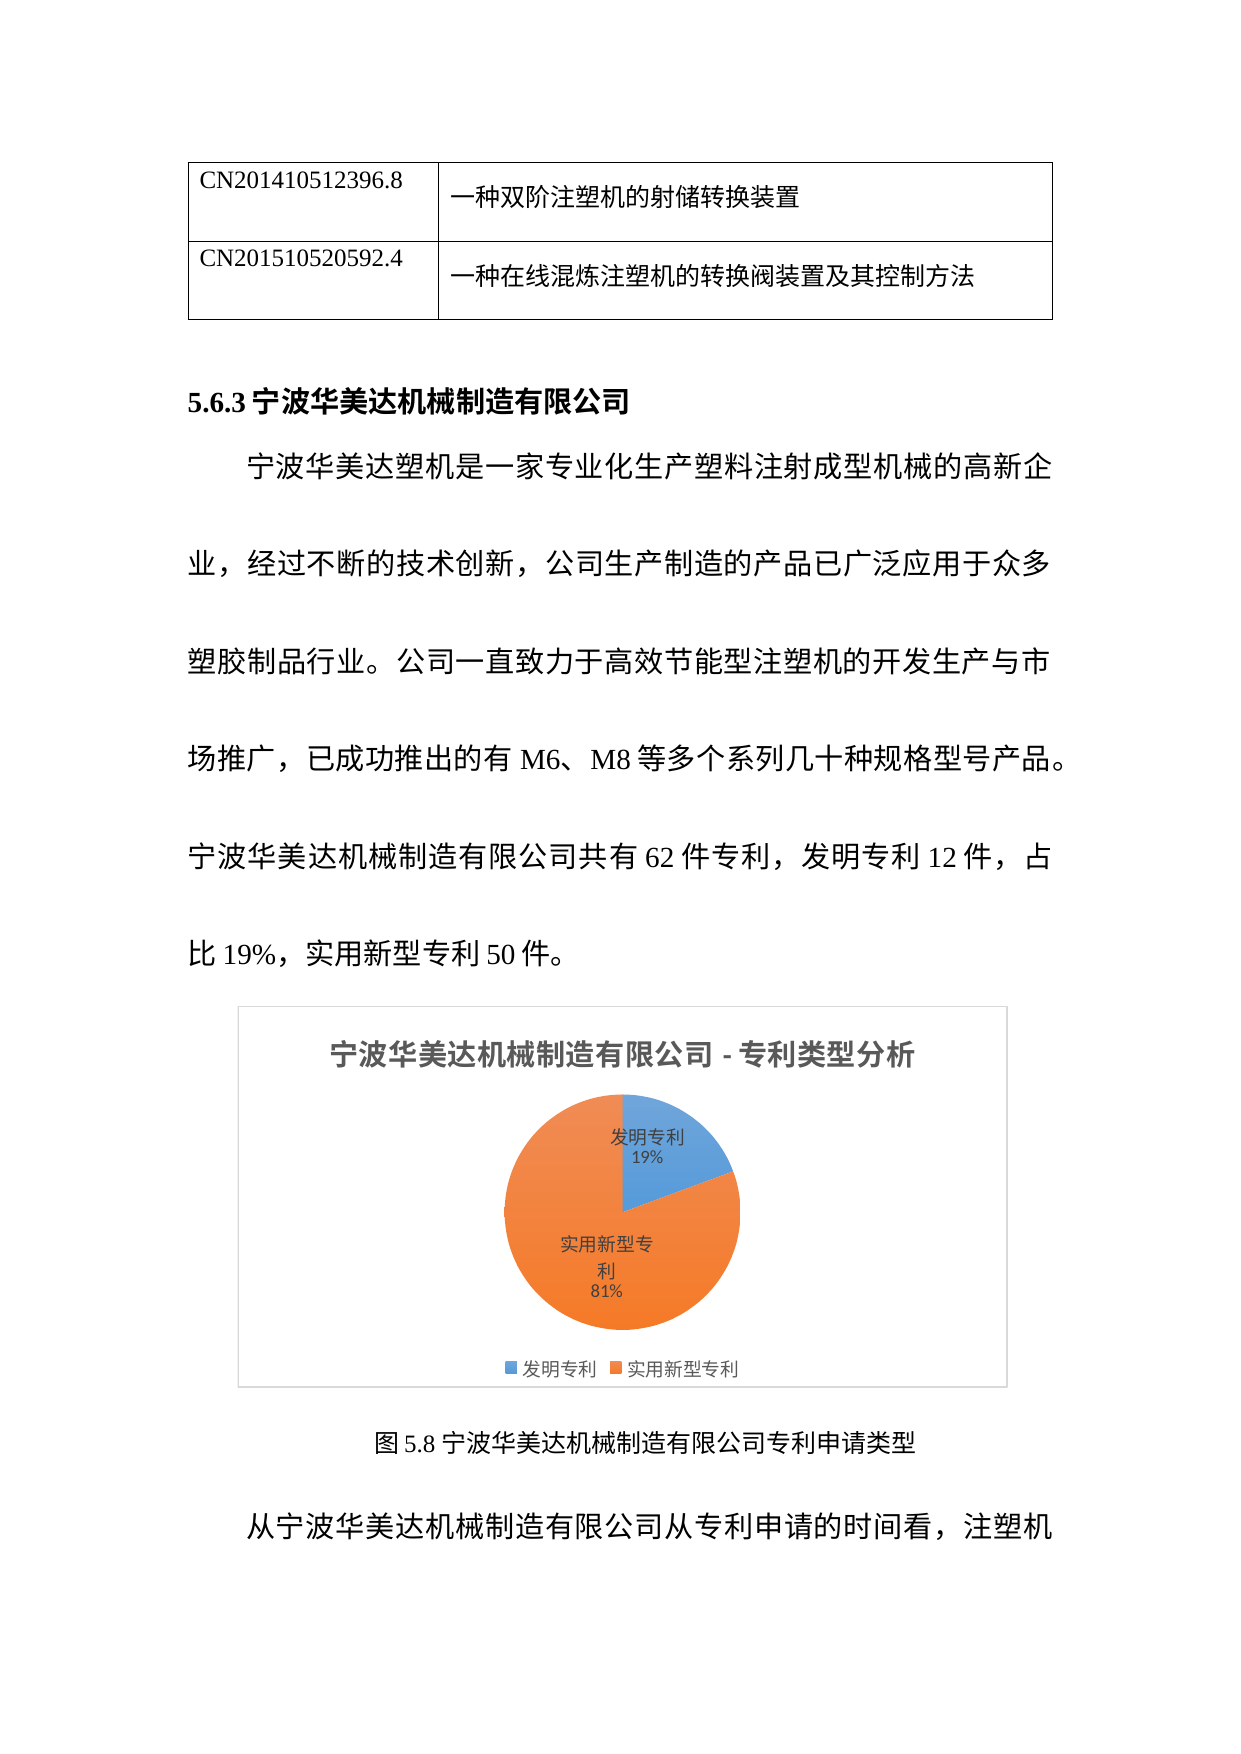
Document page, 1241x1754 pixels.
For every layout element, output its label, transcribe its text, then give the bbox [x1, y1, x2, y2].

text 5.6.3宁波华美达机械制造有限公司 [187, 367, 1053, 432]
table_cell 一种在线混炼注塑机的转换阀装置及其控制方法 [439, 242, 1052, 319]
table_cell 一种双阶注塑机的射储转换装置 [439, 163, 1052, 241]
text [187, 1492, 1053, 1557]
text 宁波华美达塑机是一家专业化生产塑料注射成型机械的高新企业，经过不断的技术创新，公司生产制造的产品已广泛应用于众多塑胶制品行业。公司一直致力于高效节能型注塑机的开发生产与市场推广，已成功推出的有M6、M8等多个系列几十种规格型号产品。宁波华美达机械制造有限公司共有62件专利，发明专利12件，占比19%，实用新型专利50件。 [187, 432, 1053, 984]
text 图5.8 宁波华美达机械制造有限公司专利申请类型 [187, 1409, 1053, 1474]
table_cell CN201410512396.8 [189, 163, 438, 241]
table_cell CN201510520592.4 [189, 242, 438, 319]
